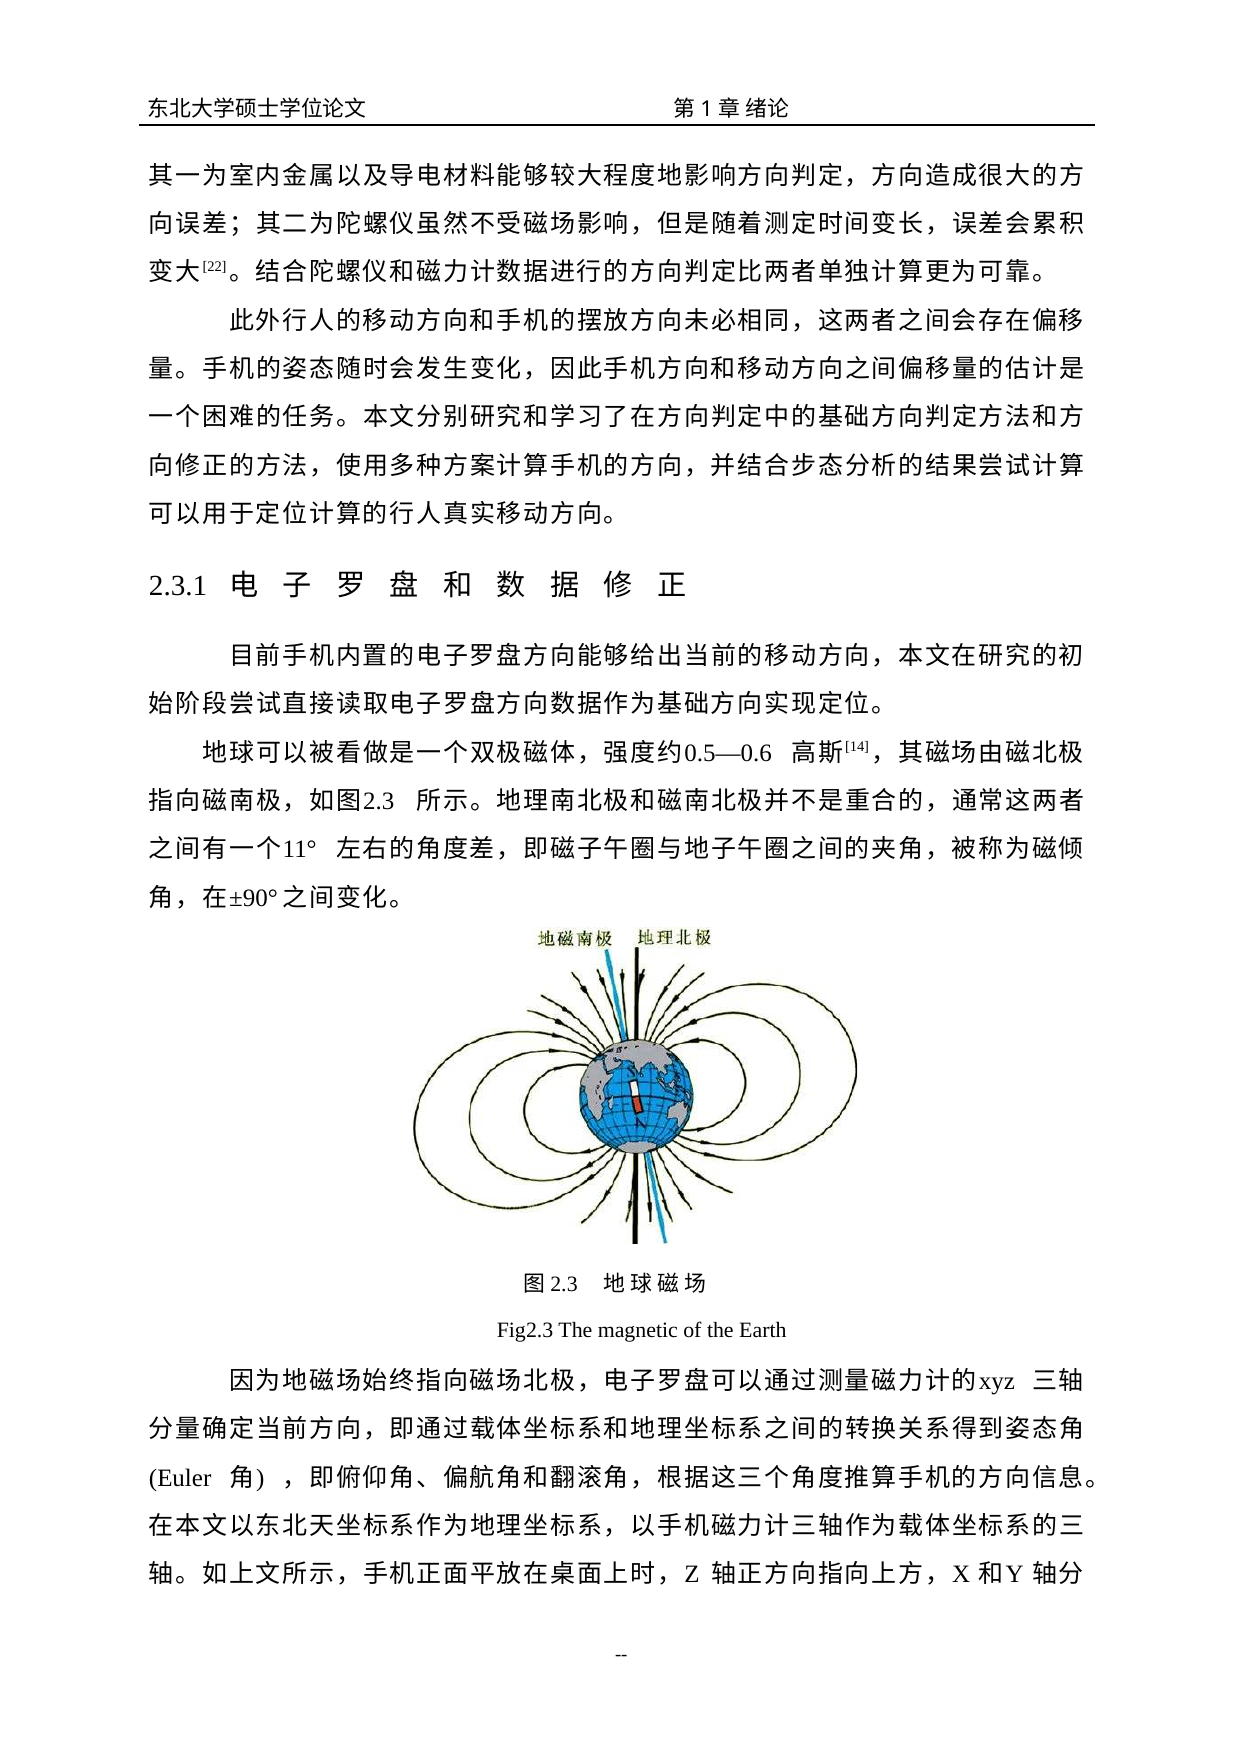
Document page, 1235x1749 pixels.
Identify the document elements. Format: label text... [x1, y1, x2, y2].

text Fig2.3 The magnetic of the Earth [149, 1306, 1086, 1354]
text 此外行人的移动方向和手机的摆放方向未必相同，这两者之间会存在偏移量。手机的姿态随时会发生变化，因此手机方向和移动方向之间偏移量的估计是一个困难的任务。本文分别研究和学习了在方向判定中的基础方向判定方法和方向修正的方法，使用多种方案计算手机的方向，并结合步态分析的结果尝试计算可以用于定位计算的行人真实移动方向。 [149, 294, 1086, 536]
picture [412, 927, 858, 1244]
text 地球可以被看做是一个双极磁体，强度约0.5—0.6高斯[14]，其磁场由磁北极指向磁南极，如图2.3所示。地理南北极和磁南北极并不是重合的，通常这两者之间有一个11°左右的角度差，即磁子午圈与地子午圈之间的夹角，被称为磁倾角，在±90°之间变化。 [149, 726, 1086, 919]
subtitle 电子罗盘和数据修正 [143, 558, 1086, 607]
text 目前手机内置的电子罗盘方向能够给出当前的移动方向，本文在研究的初始阶段尝试直接读取电子罗盘方向数据作为基础方向实现定位。 [149, 629, 1086, 726]
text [149, 1354, 1086, 1596]
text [149, 149, 1086, 294]
